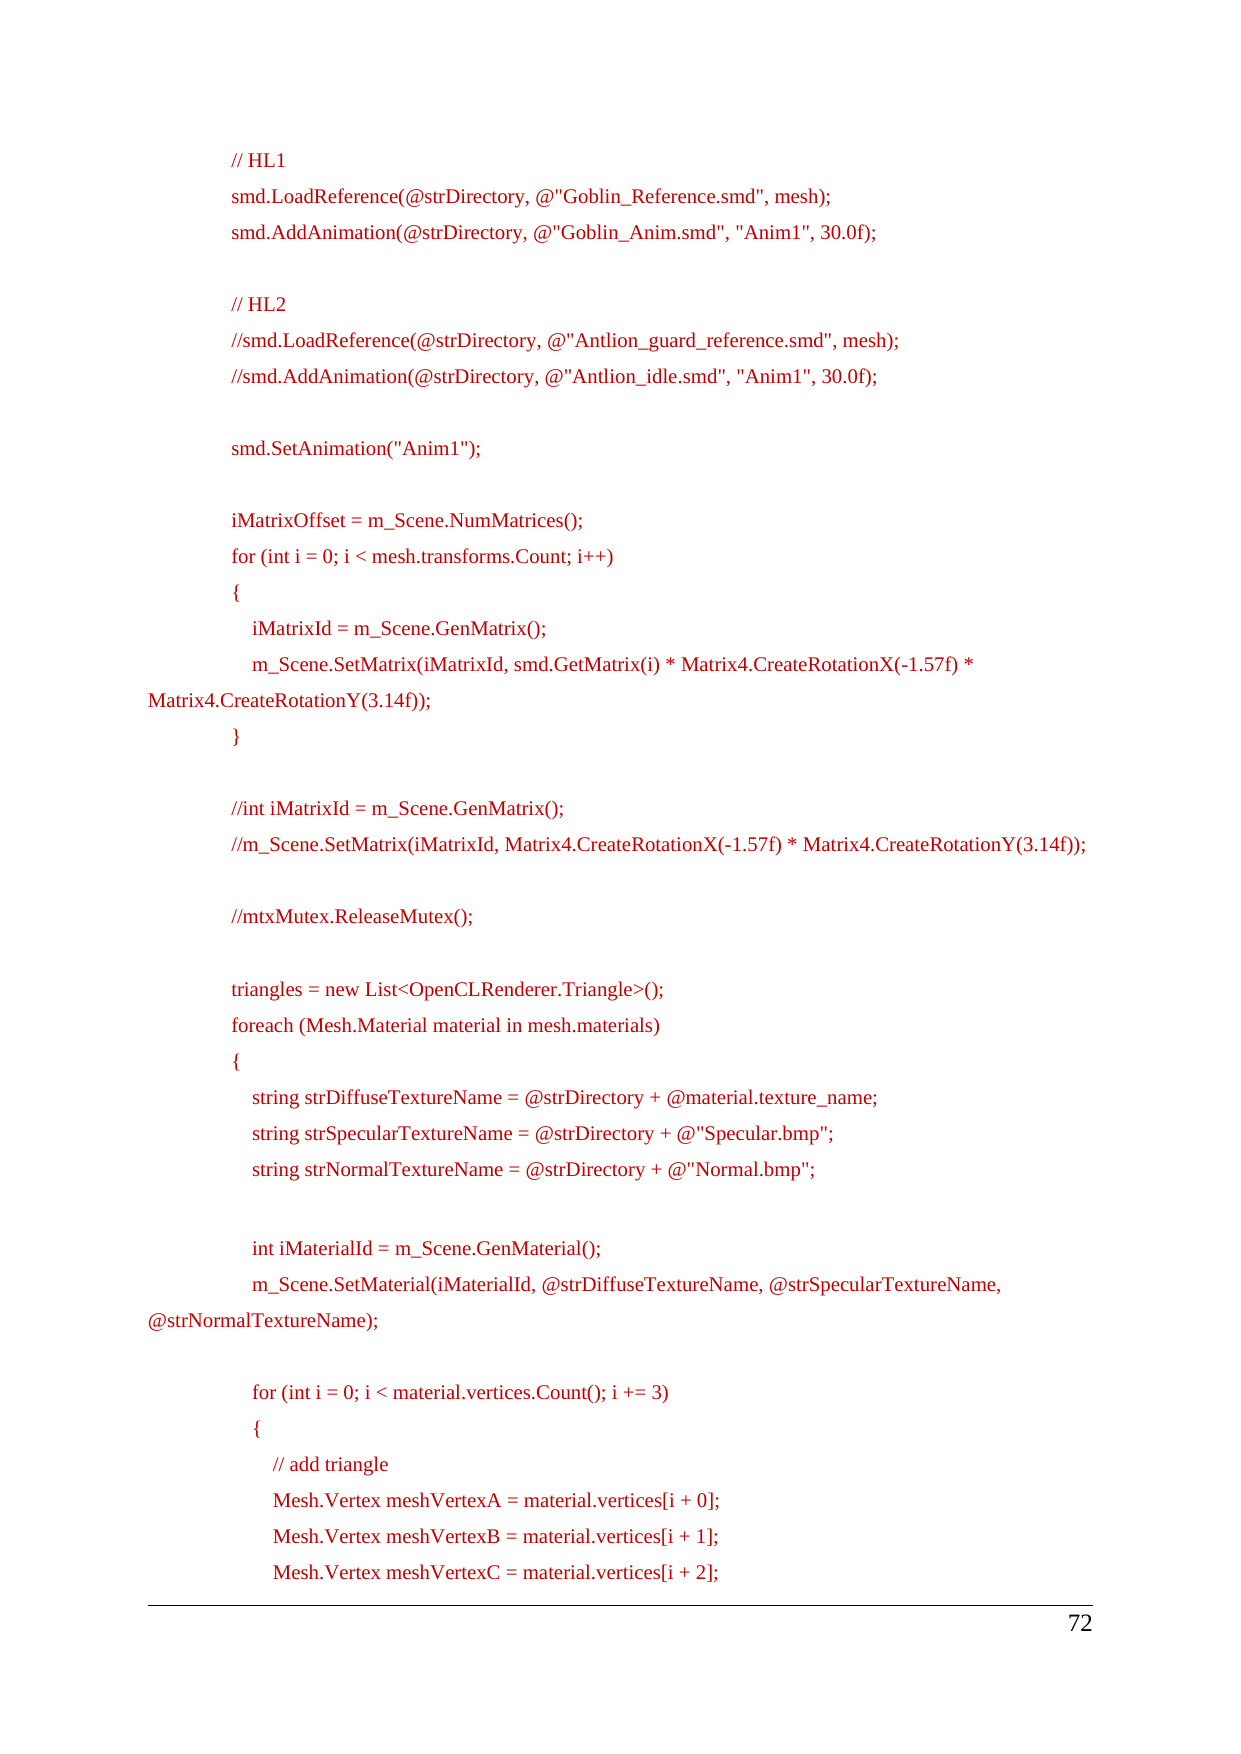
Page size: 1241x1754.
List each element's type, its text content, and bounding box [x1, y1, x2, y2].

text string strDiffuseTextureName = @strDirectory + @material.texture_name; [148, 1085, 1093, 1109]
text triangles = new List<OpenCLRenderer.Triangle>(); [148, 977, 1093, 1001]
text { [148, 1416, 1093, 1440]
text // HL1 [148, 148, 1093, 172]
text foreach (Mesh.Material material in mesh.materials) [148, 1013, 1093, 1037]
text { [148, 1049, 1093, 1073]
text int iMaterialId = m_Scene.GenMaterial(); [148, 1236, 1093, 1260]
text // HL2 [148, 292, 1093, 316]
text Mesh.Vertex meshVertexB = material.vertices[i + 1]; [148, 1524, 1093, 1548]
text //mtxMutex.ReleaseMutex(); [148, 904, 1093, 928]
text string strNormalTextureName = @strDirectory + @"Normal.bmp"; [148, 1157, 1093, 1181]
text m_Scene.SetMaterial(iMaterialId, @strDiffuseTextureName, @strSpecularTextureName, @strNormalTextureName); [148, 1272, 1093, 1332]
text smd.SetAnimation("Anim1"); [148, 436, 1093, 460]
text //smd.AddAnimation(@strDirectory, @"Antlion_idle.smd", "Anim1", 30.0f); [148, 364, 1093, 388]
text Mesh.Vertex meshVertexA = material.vertices[i + 0]; [148, 1488, 1093, 1512]
text string strSpecularTextureName = @strDirectory + @"Specular.bmp"; [148, 1121, 1093, 1145]
text { [148, 580, 1093, 604]
text Mesh.Vertex meshVertexC = material.vertices[i + 2]; [148, 1560, 1093, 1584]
text //smd.LoadReference(@strDirectory, @"Antlion_guard_reference.smd", mesh); [148, 328, 1093, 352]
text //m_Scene.SetMatrix(iMatrixId, Matrix4.CreateRotationX(-1.57f) * Matrix4.CreateRotationY(3.14f)); [148, 832, 1093, 856]
text //int iMatrixId = m_Scene.GenMatrix(); [148, 796, 1093, 820]
text for (int i = 0; i < material.vertices.Count(); i += 3) [148, 1380, 1093, 1404]
text smd.AddAnimation(@strDirectory, @"Goblin_Anim.smd", "Anim1", 30.0f); [148, 220, 1093, 244]
text m_Scene.SetMatrix(iMatrixId, smd.GetMatrix(i) * Matrix4.CreateRotationX(-1.57f) * Matrix4.CreateRotationY(3.14f)); [148, 652, 1093, 712]
text smd.LoadReference(@strDirectory, @"Goblin_Reference.smd", mesh); [148, 184, 1093, 208]
text for (int i = 0; i < mesh.transforms.Count; i++) [148, 544, 1093, 568]
text // add triangle [148, 1452, 1093, 1476]
text iMatrixId = m_Scene.GenMatrix(); [148, 616, 1093, 640]
text } [148, 724, 1093, 748]
text iMatrixOffset = m_Scene.NumMatrices(); [148, 508, 1093, 532]
